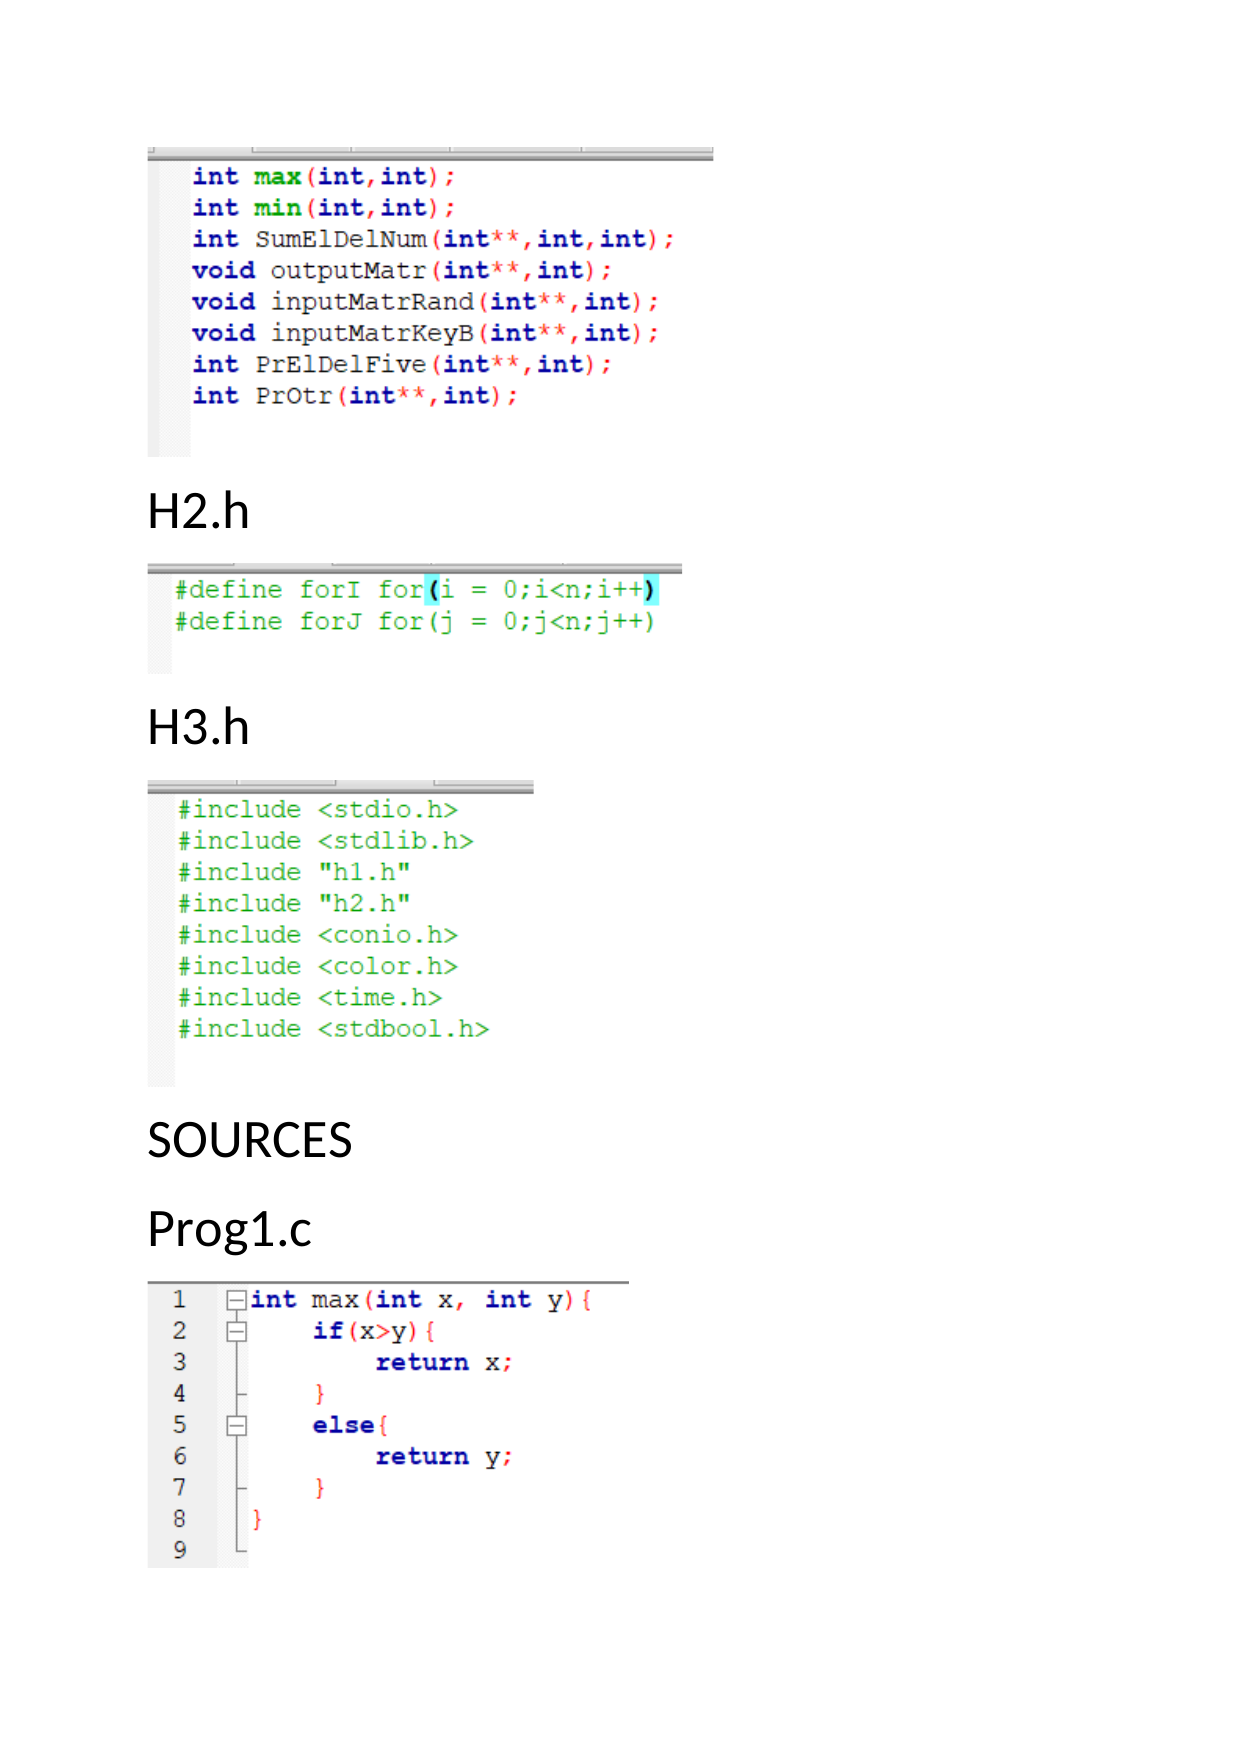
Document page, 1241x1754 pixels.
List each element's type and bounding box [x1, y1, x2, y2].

picture [147, 563, 683, 674]
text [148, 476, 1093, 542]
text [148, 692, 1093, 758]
picture [147, 1281, 629, 1568]
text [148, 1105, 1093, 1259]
picture [147, 780, 534, 1087]
picture [147, 147, 714, 457]
